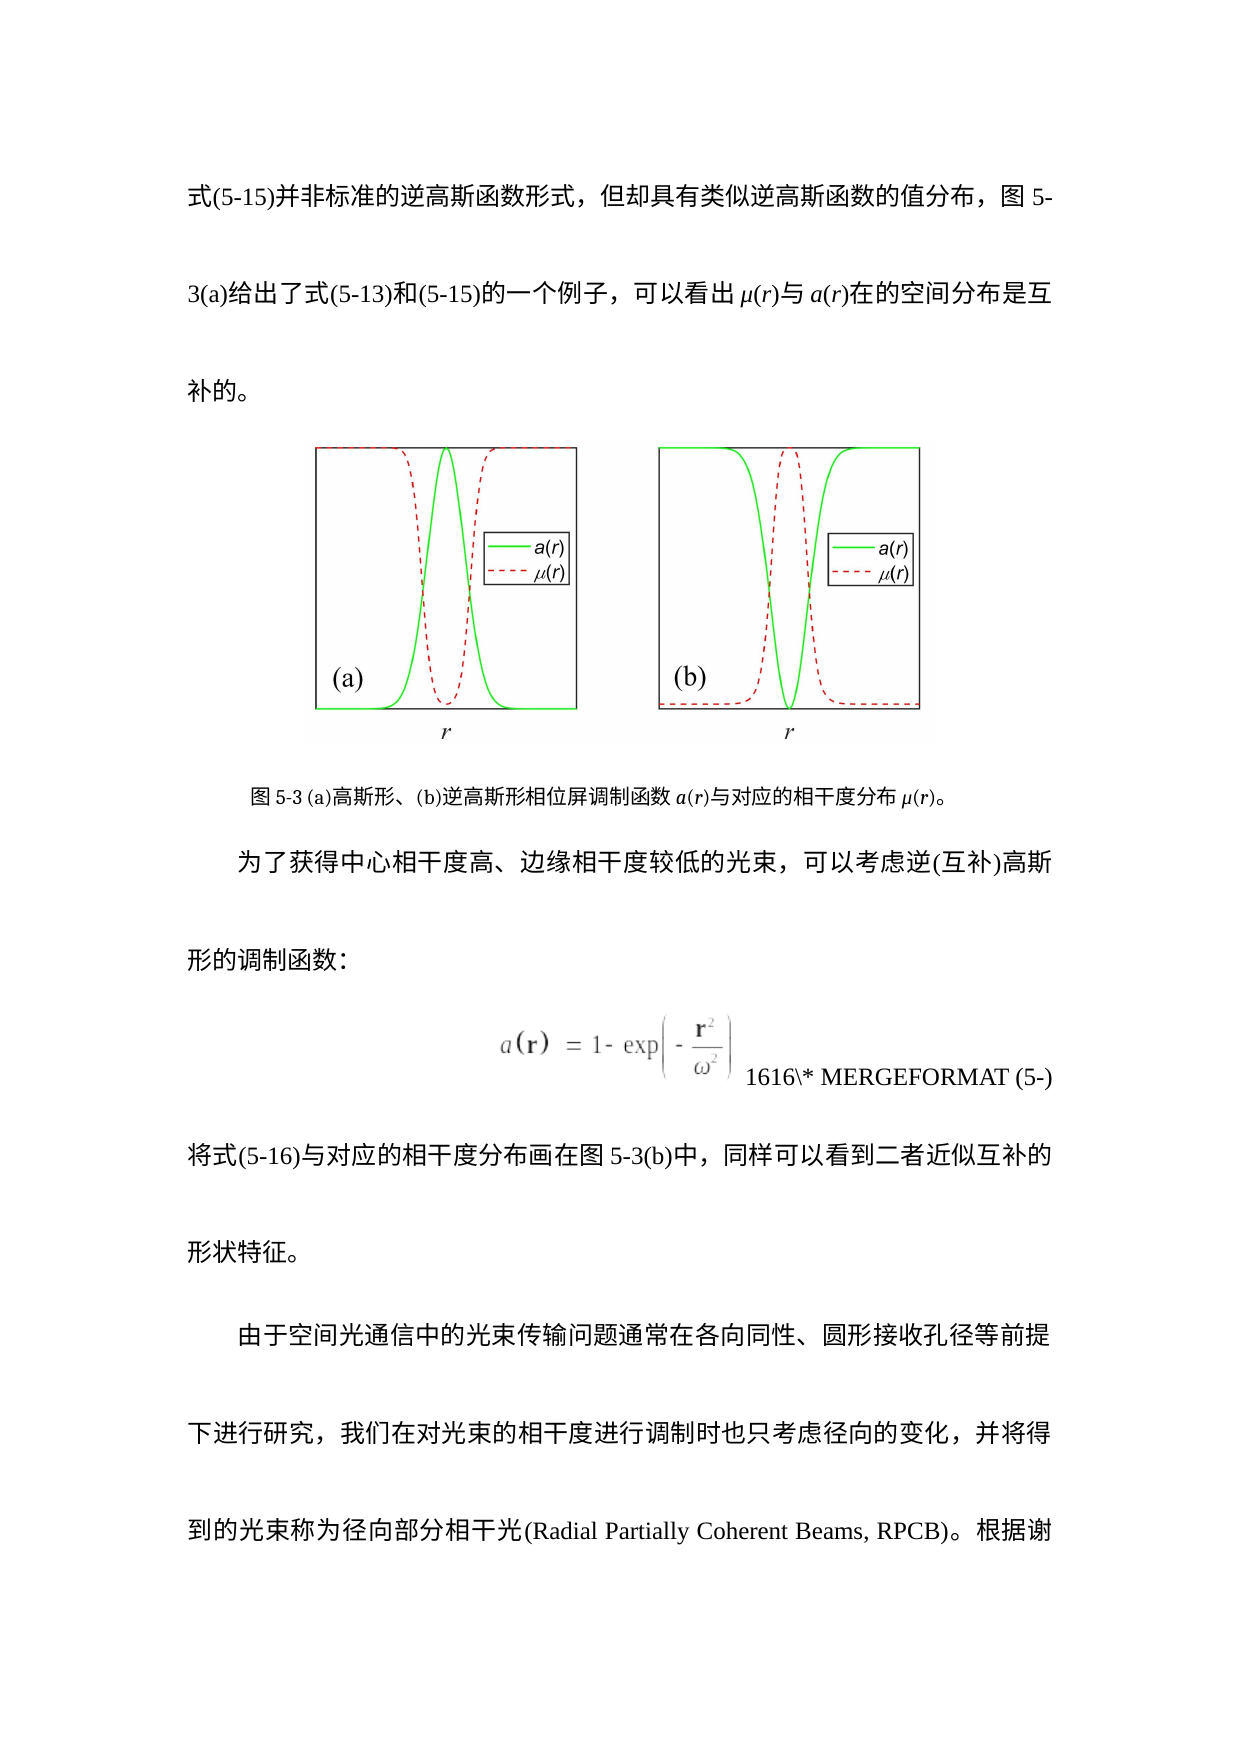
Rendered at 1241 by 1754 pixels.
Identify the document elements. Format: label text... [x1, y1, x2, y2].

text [187, 1301, 1053, 1561]
text 将式(5-16)与对应的相干度分布画在图5-3(b)中，同样可以看到二者近似互补的形状特征。 [187, 1121, 1053, 1283]
text 为了获得中心相干度高、边缘相干度较低的光束，可以考虑逆(互补)高斯形的调制函数： [187, 828, 1053, 991]
text 式(5-15)并非标准的逆高斯函数形式，但却具有类似逆高斯函数的值分布，图5-3(a)给出了式(5-13)和(5-15)的一个例子，可以看出μ(r)与a(r)在的空间分布是互补的。 [187, 162, 1053, 422]
picture [300, 440, 940, 744]
text 图 5-3 (a)高斯形、(b)逆高斯形相位屏调制函数a(r)与对应的相干度分布μ(r)。 [250, 779, 990, 812]
